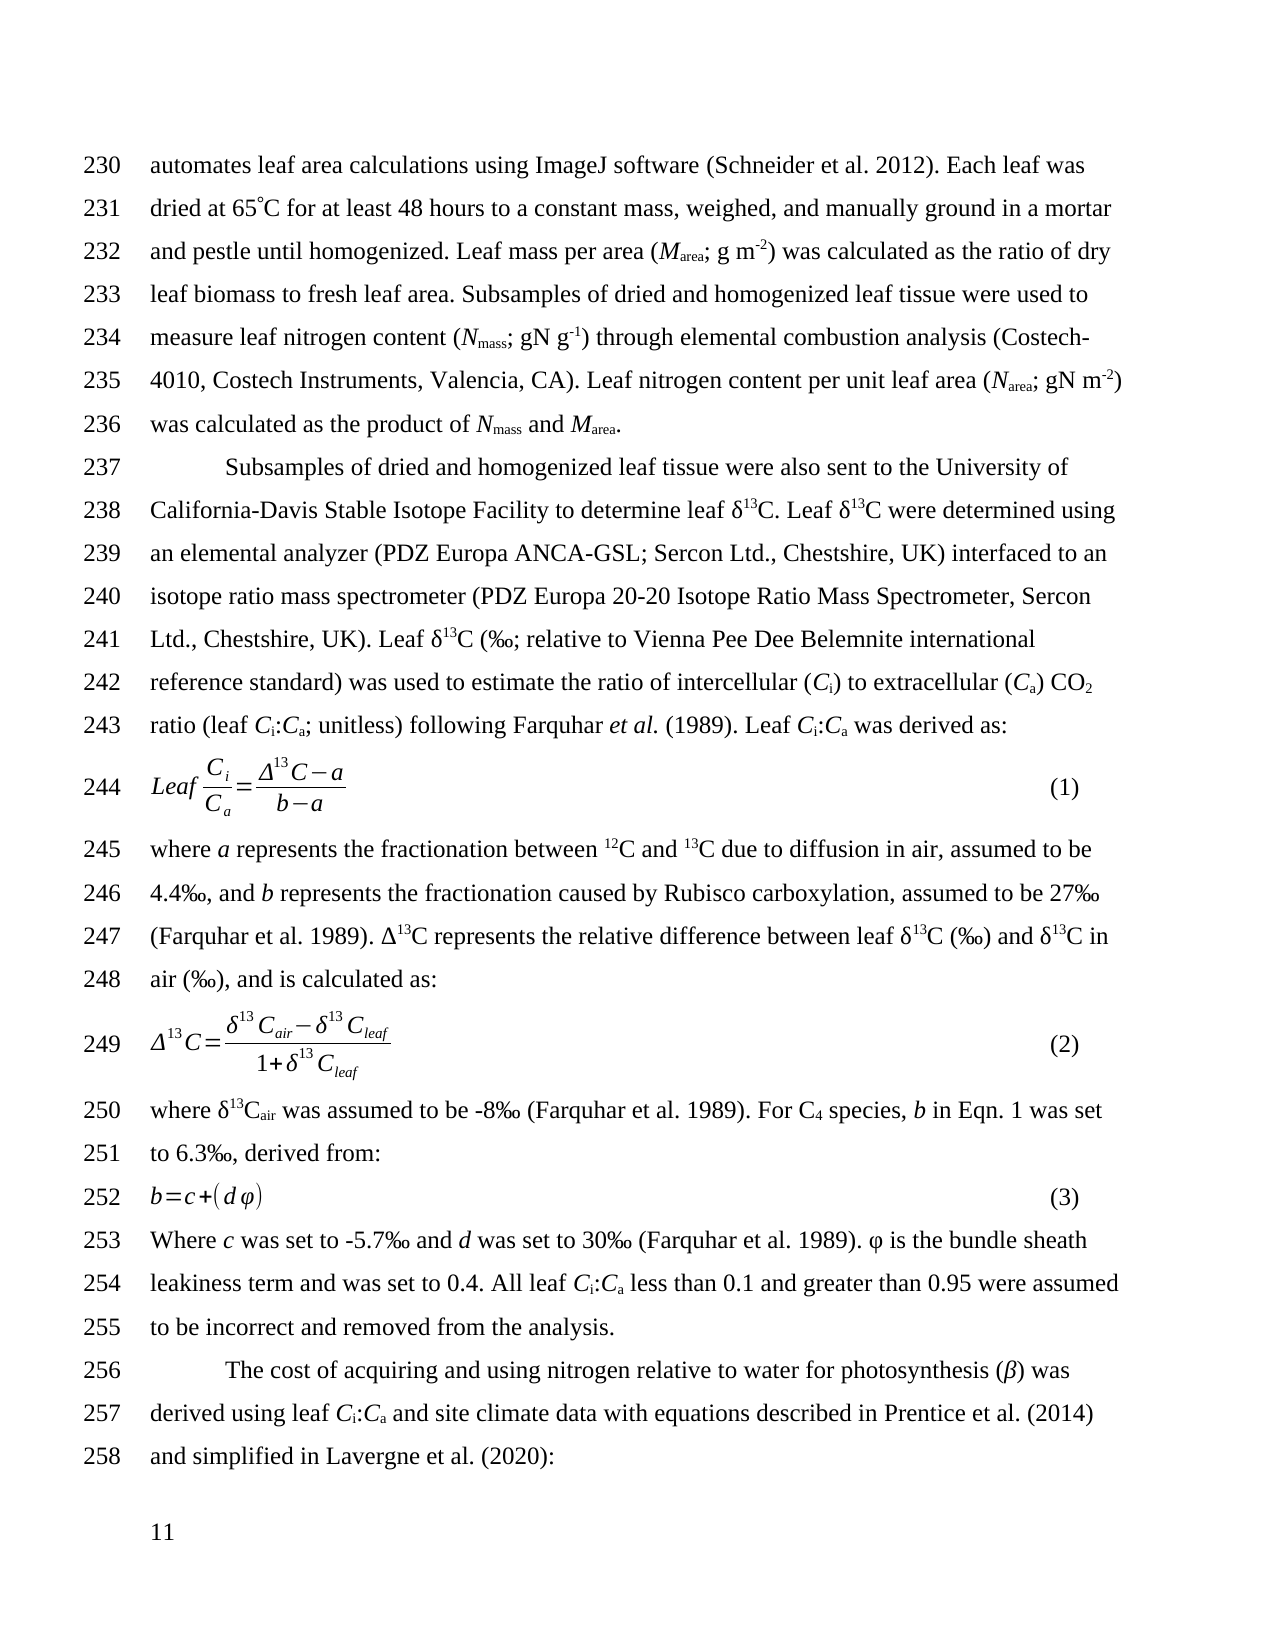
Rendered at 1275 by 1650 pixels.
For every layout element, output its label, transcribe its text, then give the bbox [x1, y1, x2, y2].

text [150, 150, 1125, 437]
text (3) [150, 1181, 1125, 1211]
text where a represents the fractionation between 12C and 13C due to diffusion in air, assumed to be 4.4‰, and b represents the fractionation caused by Rubisco carboxylation, assumed to be 27‰ (Farquhar et al. 1989). Δ13C represents the relative difference between leaf δ13C (‰) and δ13C in air (‰), and is calculated as: [150, 834, 1125, 993]
text Where c was set to -5.7‰ and d was set to 30‰ (Farquhar et al. 1989). φ is the bundle sheath leakiness term and was set to 0.4. All leaf Ci:Ca less than 0.1 and greater than 0.95 were assumed to be incorrect and removed from the analysis. [150, 1225, 1125, 1340]
text (1) [150, 754, 1125, 820]
text where δ13Cair was assumed to be -8‰ (Farquhar et al. 1989). For C4 species, b in Eqn. 1 was set to 6.3‰, derived from: [150, 1095, 1125, 1167]
text Subsamples of dried and homogenized leaf tissue were also sent to the University of California-Davis Stable Isotope Facility to determine leaf δ13C. Leaf δ13C were determined using an elemental analyzer (PDZ Europa ANCA-GSL; Sercon Ltd., Chestshire, UK) interfaced to an isotope ratio mass spectrometer (PDZ Europa 20-20 Isotope Ratio Mass Spectrometer, Sercon Ltd., Chestshire, UK). Leaf δ13C (‰; relative to Vienna Pee Dee Belemnite international reference standard) was used to estimate the ratio of intercellular (Ci) to extracellular (Ca) CO2 ratio (leaf Ci:Ca; unitless) following Farquhar et al. (1989). Leaf Ci:Ca was derived as: [150, 452, 1125, 739]
text (2) [150, 1007, 1125, 1080]
text The cost of acquiring and using nitrogen relative to water for photosynthesis (β) was derived using leaf Ci:Ca and site climate data with equations described in Prentice et al. (2014) and simplified in Lavergne et al. (2020): [150, 1355, 1125, 1470]
